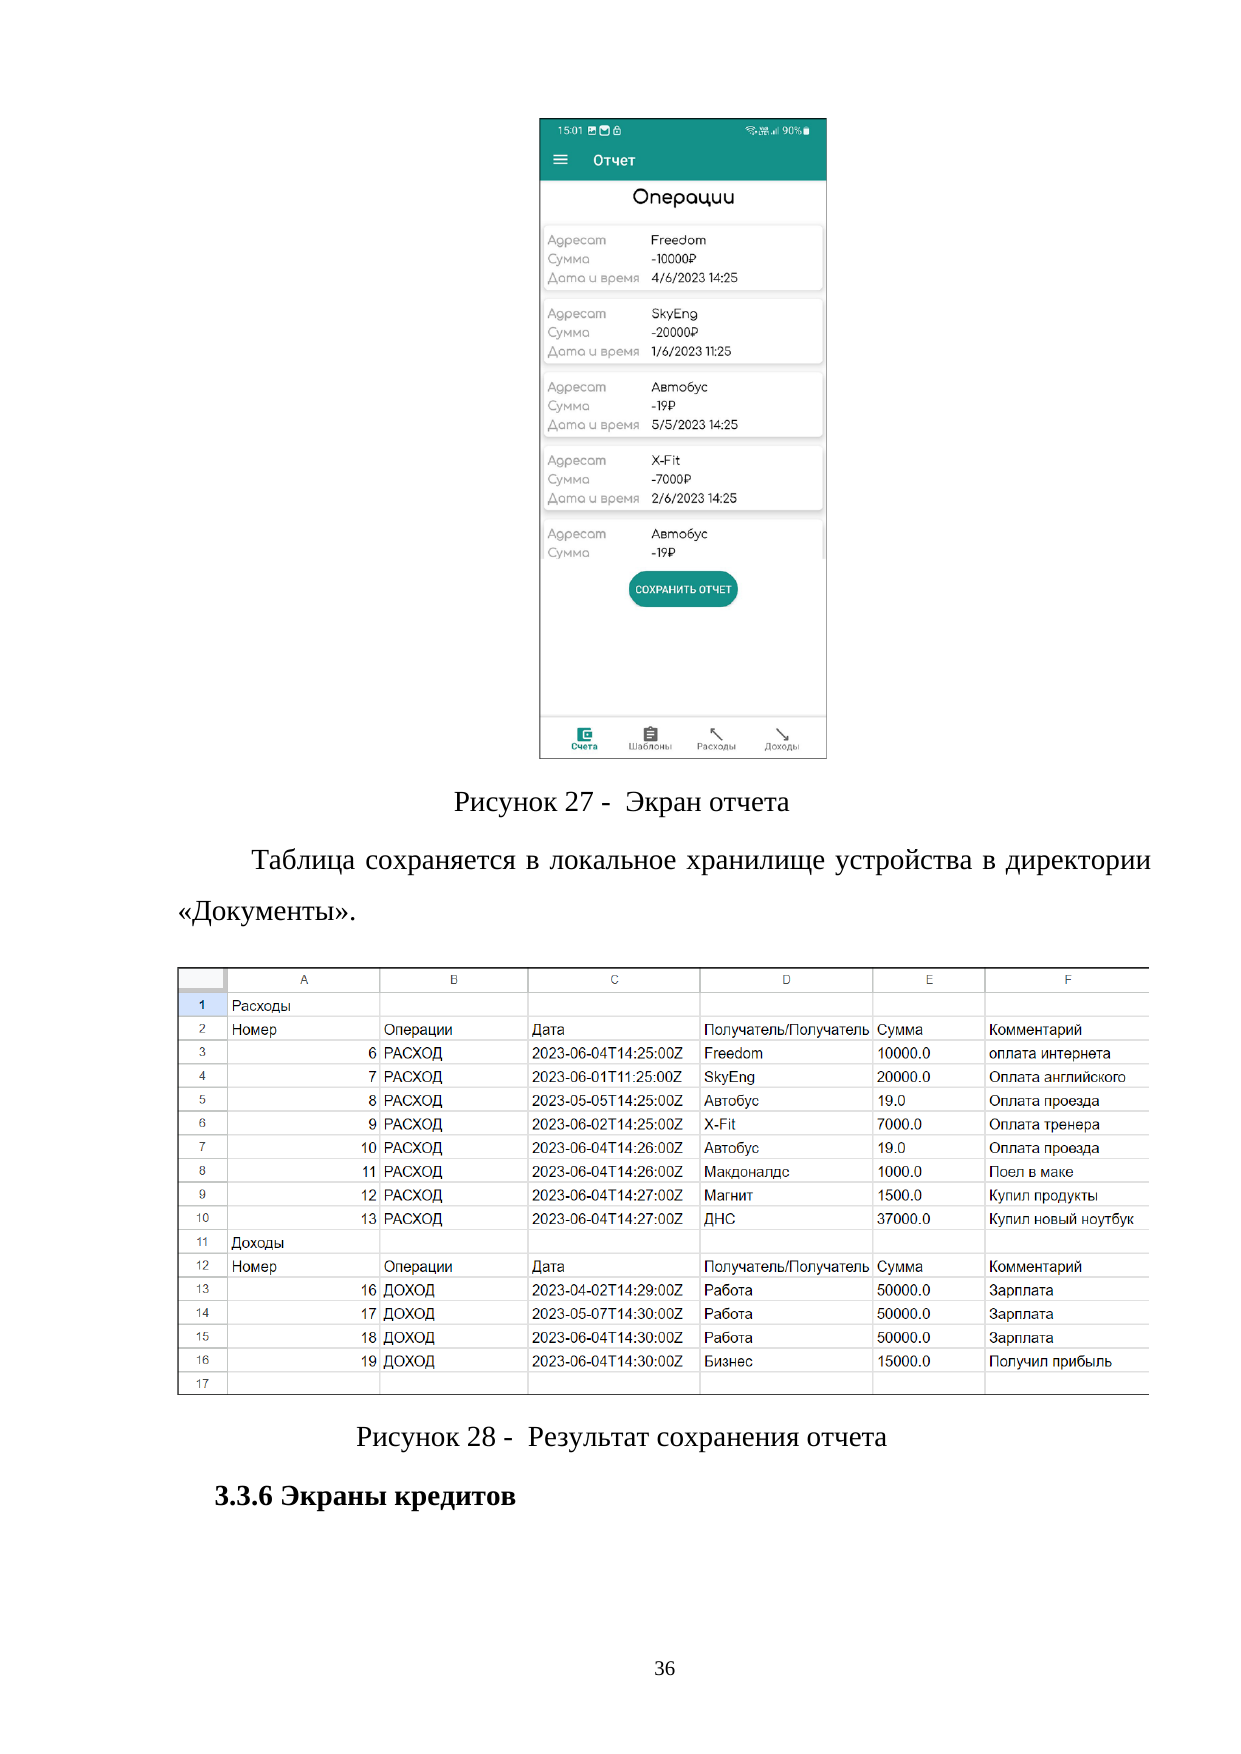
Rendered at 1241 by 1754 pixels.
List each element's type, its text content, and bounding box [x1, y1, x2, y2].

text Экраны кредитов [214, 1478, 1152, 1512]
picture [177, 967, 1149, 1395]
text Результат сохранения отчета [177, 1419, 1152, 1453]
text Таблица сохраняется в локальное хранилище устройства в директории «Документы». [177, 842, 1152, 926]
text Экран отчета [177, 784, 1152, 817]
picture [539, 118, 827, 759]
